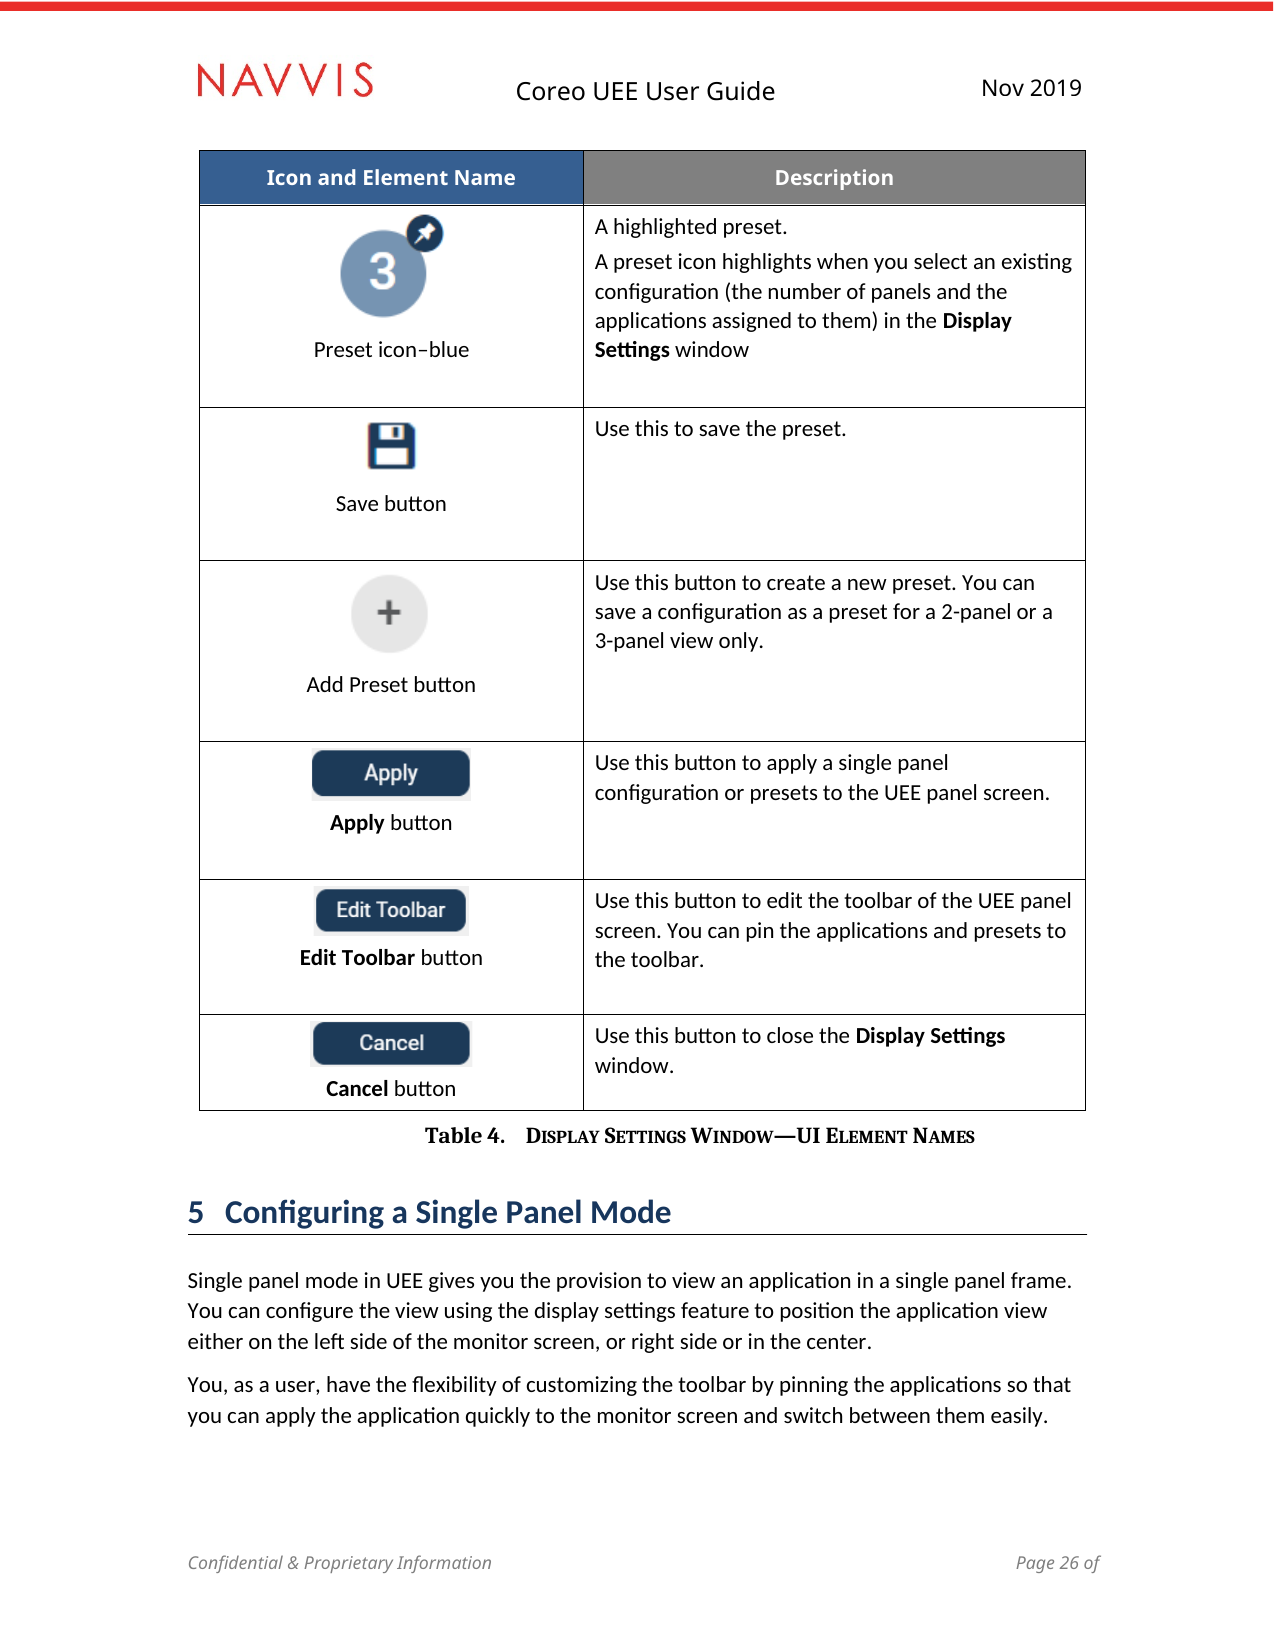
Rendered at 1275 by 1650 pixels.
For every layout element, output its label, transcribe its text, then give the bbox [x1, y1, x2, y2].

picture [311, 748, 471, 801]
table_cell Use this to save the preset. [584, 408, 1085, 560]
table_cell Use this button to edit the toolbar of the UEE panel screen. You can pin the applications and presets to the toolbar. [584, 880, 1085, 1014]
picture [345, 567, 437, 663]
table_cell Use this button to close the Display Settings window. [584, 1015, 1085, 1109]
table_header Description [584, 151, 1085, 204]
subtitle Configuring a Single Panel Mode [187, 1191, 1087, 1235]
table_cell Use this button to create a new preset. You can save a configuration as a preset for a 2-panel or a 3-panel view only. [584, 561, 1085, 741]
table_cell A highlighted preset. A preset icon highlights when you select an existing configuration (the number of panels and the applications assigned to them) in the Display Settings window [584, 206, 1085, 407]
table_cell Edit Toolbar button [200, 880, 583, 1014]
picture [187, 55, 383, 104]
picture [313, 886, 469, 936]
text Single panel mode in UEE gives you the provision to view an application in a single panel frame. You can configure the view using the display settings feature to position the application view either on the left side of the monitor screen, or right side or in the center. [187, 1266, 1087, 1355]
picture [329, 212, 453, 327]
table_cell Apply button [200, 742, 583, 879]
table_cell Cancel button [200, 1015, 583, 1109]
table_header Icon and Element Name [200, 151, 583, 204]
text Display Settings Window—UI Element Names [312, 1123, 1087, 1149]
table_cell Save button [200, 408, 583, 560]
table_cell Use this button to apply a single panel configuration or presets to the UEE panel screen. [584, 742, 1085, 879]
table_cell Preset icon–blue [200, 206, 583, 407]
picture [310, 1021, 473, 1067]
picture [358, 413, 424, 482]
table_cell Add Preset button [200, 561, 583, 741]
text You, as a user, have the flexibility of customizing the toolbar by pinning the applications so that you can apply the application quickly to the monitor screen and switch between them easily. [187, 1370, 1087, 1429]
